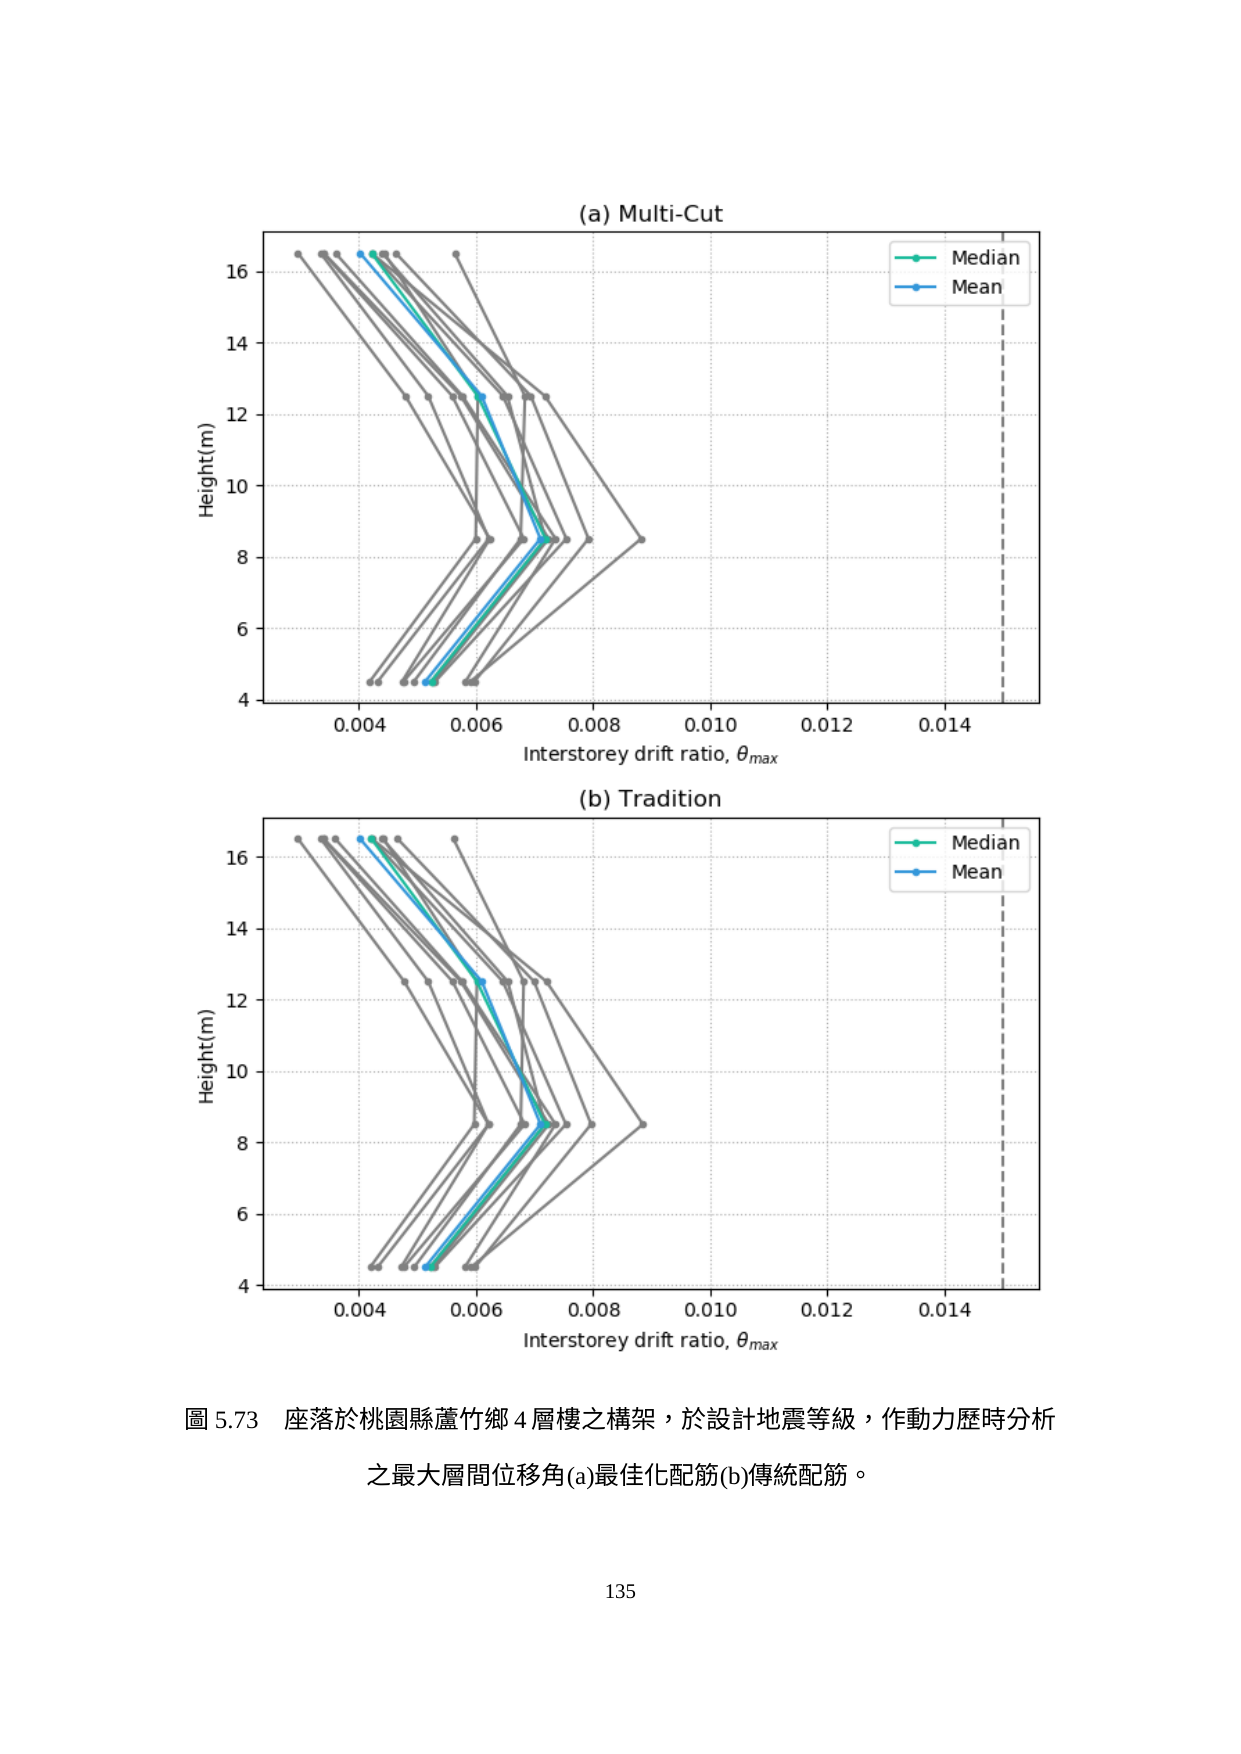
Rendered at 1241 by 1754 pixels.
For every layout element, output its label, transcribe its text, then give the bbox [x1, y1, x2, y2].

picture [177, 184, 1063, 1375]
